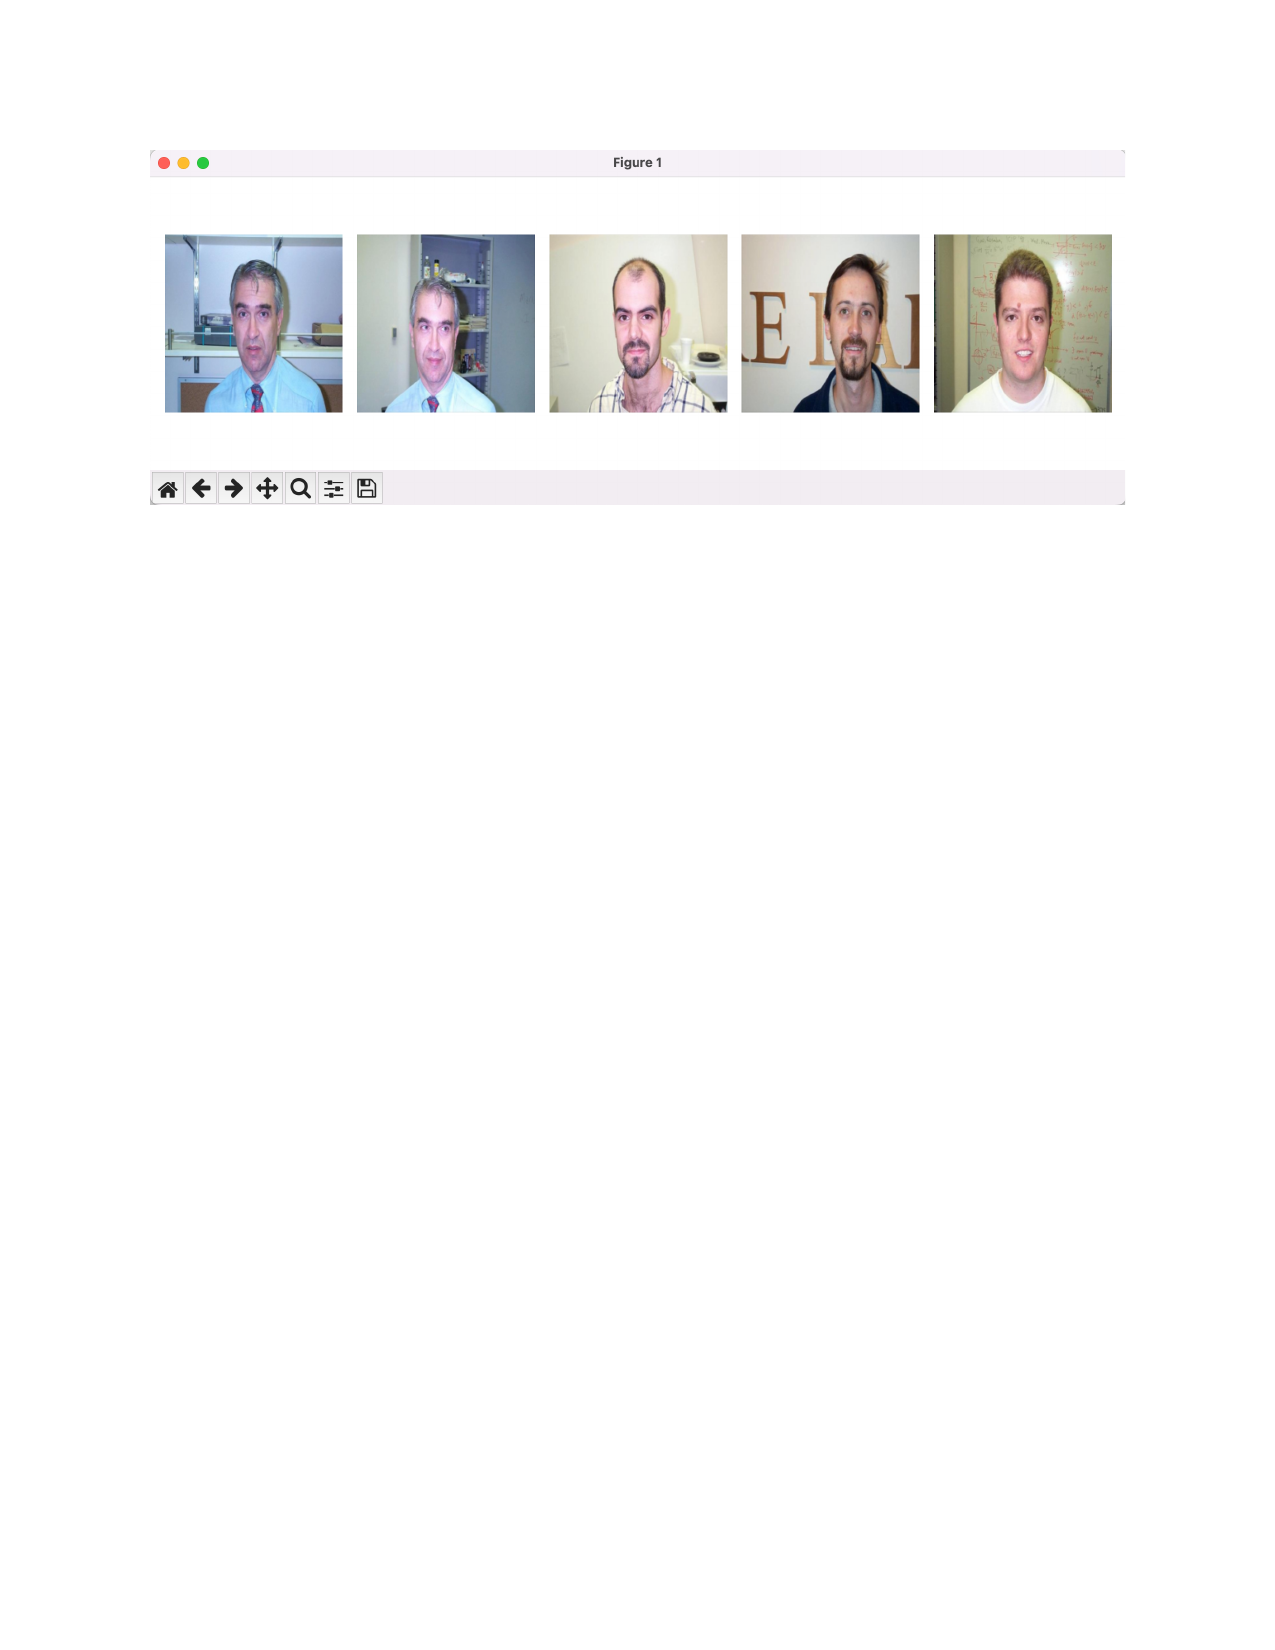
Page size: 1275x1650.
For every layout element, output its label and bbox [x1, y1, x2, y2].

picture [150, 150, 1125, 505]
